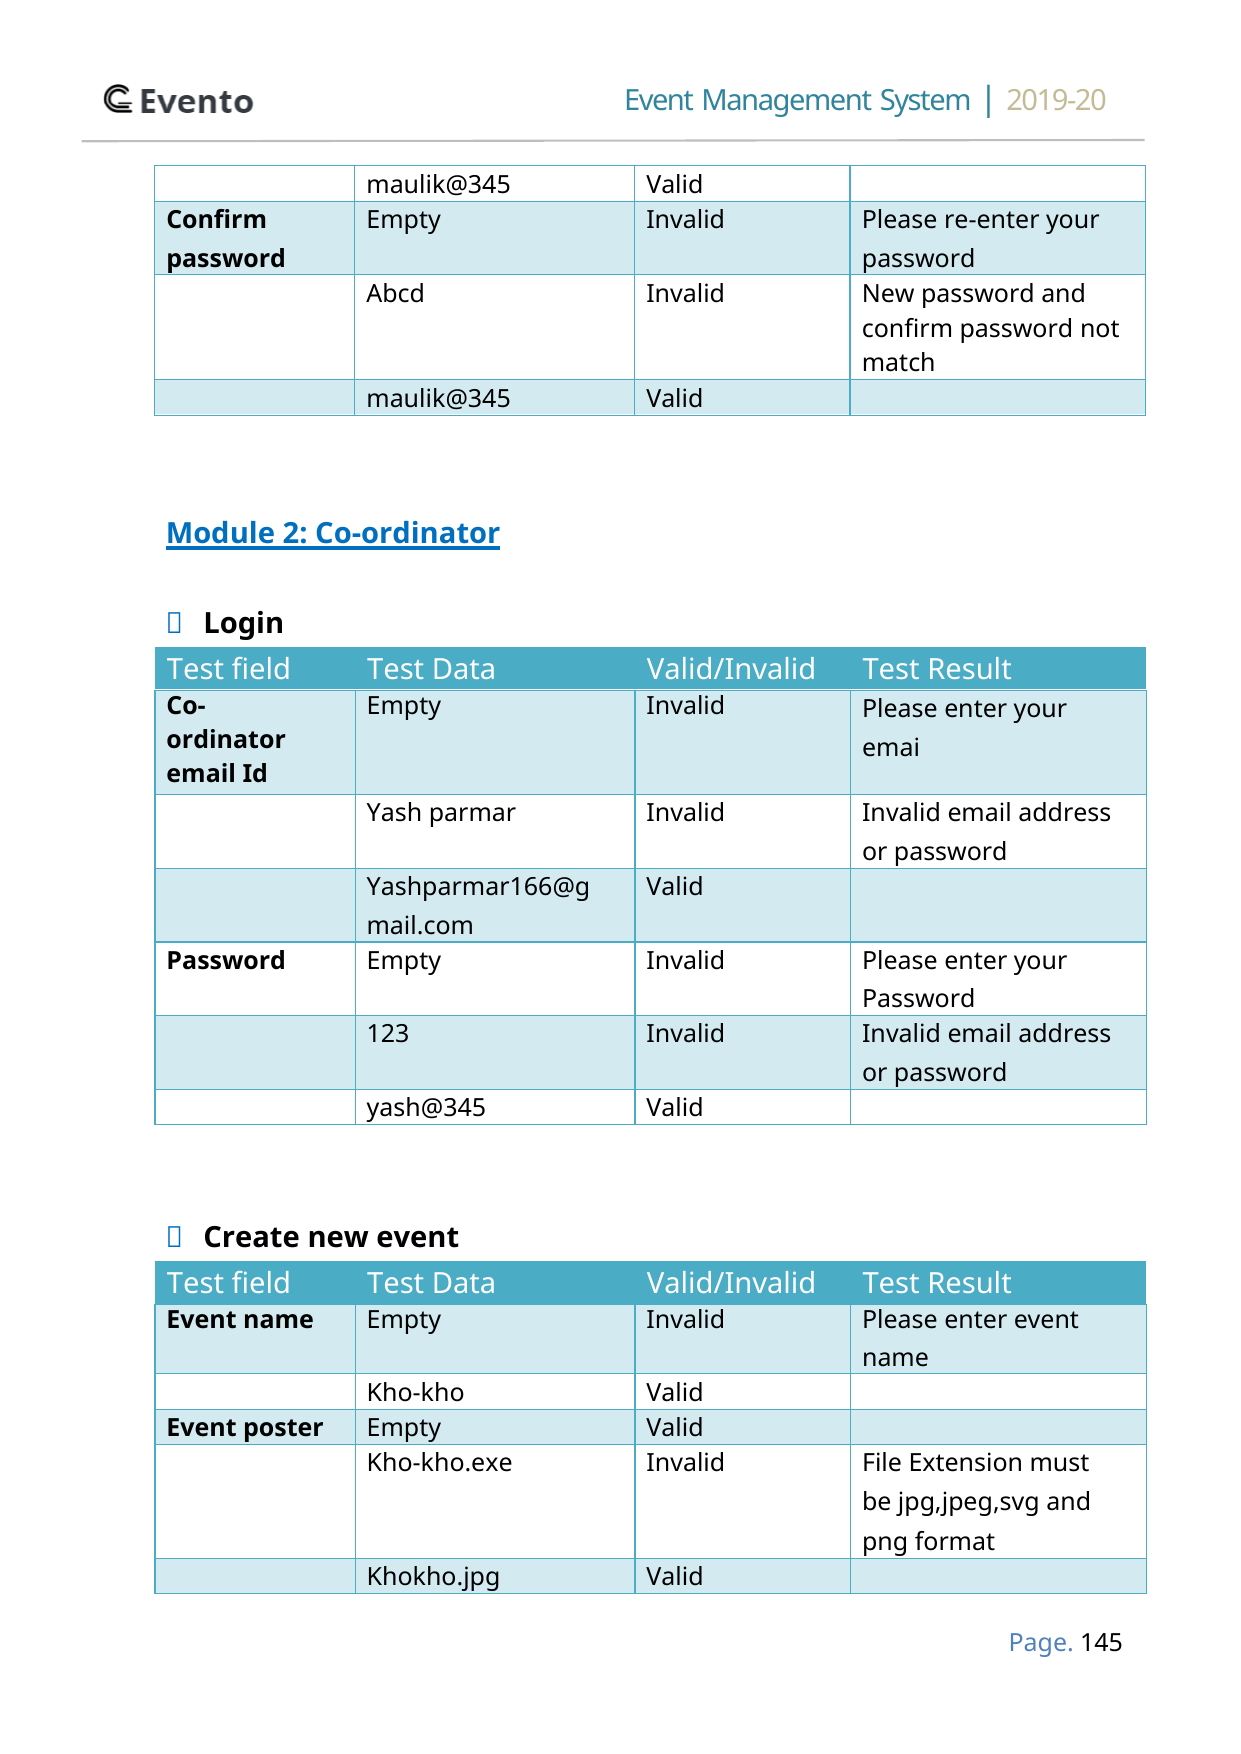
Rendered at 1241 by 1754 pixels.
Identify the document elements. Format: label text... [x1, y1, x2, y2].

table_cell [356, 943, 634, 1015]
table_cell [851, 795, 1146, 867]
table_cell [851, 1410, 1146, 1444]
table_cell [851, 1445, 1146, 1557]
text Module 2: Co-ordinator [166, 512, 1203, 552]
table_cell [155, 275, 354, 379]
list Create new event [165, 1217, 1203, 1256]
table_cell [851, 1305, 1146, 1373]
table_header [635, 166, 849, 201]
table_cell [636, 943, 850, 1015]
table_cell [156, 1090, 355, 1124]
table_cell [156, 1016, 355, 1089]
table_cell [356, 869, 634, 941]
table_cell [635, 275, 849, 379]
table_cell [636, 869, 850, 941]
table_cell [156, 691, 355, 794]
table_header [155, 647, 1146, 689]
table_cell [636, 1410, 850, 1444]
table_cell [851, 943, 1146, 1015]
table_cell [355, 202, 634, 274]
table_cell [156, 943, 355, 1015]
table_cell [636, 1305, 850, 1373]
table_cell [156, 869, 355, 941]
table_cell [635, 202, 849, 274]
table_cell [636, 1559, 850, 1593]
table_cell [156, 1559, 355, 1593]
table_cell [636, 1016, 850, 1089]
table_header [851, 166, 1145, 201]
subtitle Login [165, 602, 1203, 642]
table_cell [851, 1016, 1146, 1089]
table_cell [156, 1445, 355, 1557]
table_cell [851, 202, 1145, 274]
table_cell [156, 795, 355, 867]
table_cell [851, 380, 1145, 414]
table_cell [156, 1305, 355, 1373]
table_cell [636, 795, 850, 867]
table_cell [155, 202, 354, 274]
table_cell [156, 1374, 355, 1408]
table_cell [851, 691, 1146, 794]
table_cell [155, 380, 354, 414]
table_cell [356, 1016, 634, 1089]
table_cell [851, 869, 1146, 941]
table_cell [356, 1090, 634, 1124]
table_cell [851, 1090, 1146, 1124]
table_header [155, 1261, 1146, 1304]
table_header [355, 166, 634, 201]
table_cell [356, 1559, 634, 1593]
picture [103, 80, 280, 128]
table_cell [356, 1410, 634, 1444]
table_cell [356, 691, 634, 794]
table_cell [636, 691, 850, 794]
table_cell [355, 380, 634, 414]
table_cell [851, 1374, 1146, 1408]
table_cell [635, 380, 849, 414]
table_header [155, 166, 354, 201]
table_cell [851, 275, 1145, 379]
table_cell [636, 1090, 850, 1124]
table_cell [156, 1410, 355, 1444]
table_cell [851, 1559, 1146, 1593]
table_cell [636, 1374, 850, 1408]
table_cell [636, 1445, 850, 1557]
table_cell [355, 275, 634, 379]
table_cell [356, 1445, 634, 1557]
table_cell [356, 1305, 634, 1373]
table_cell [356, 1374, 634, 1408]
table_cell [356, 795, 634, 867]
